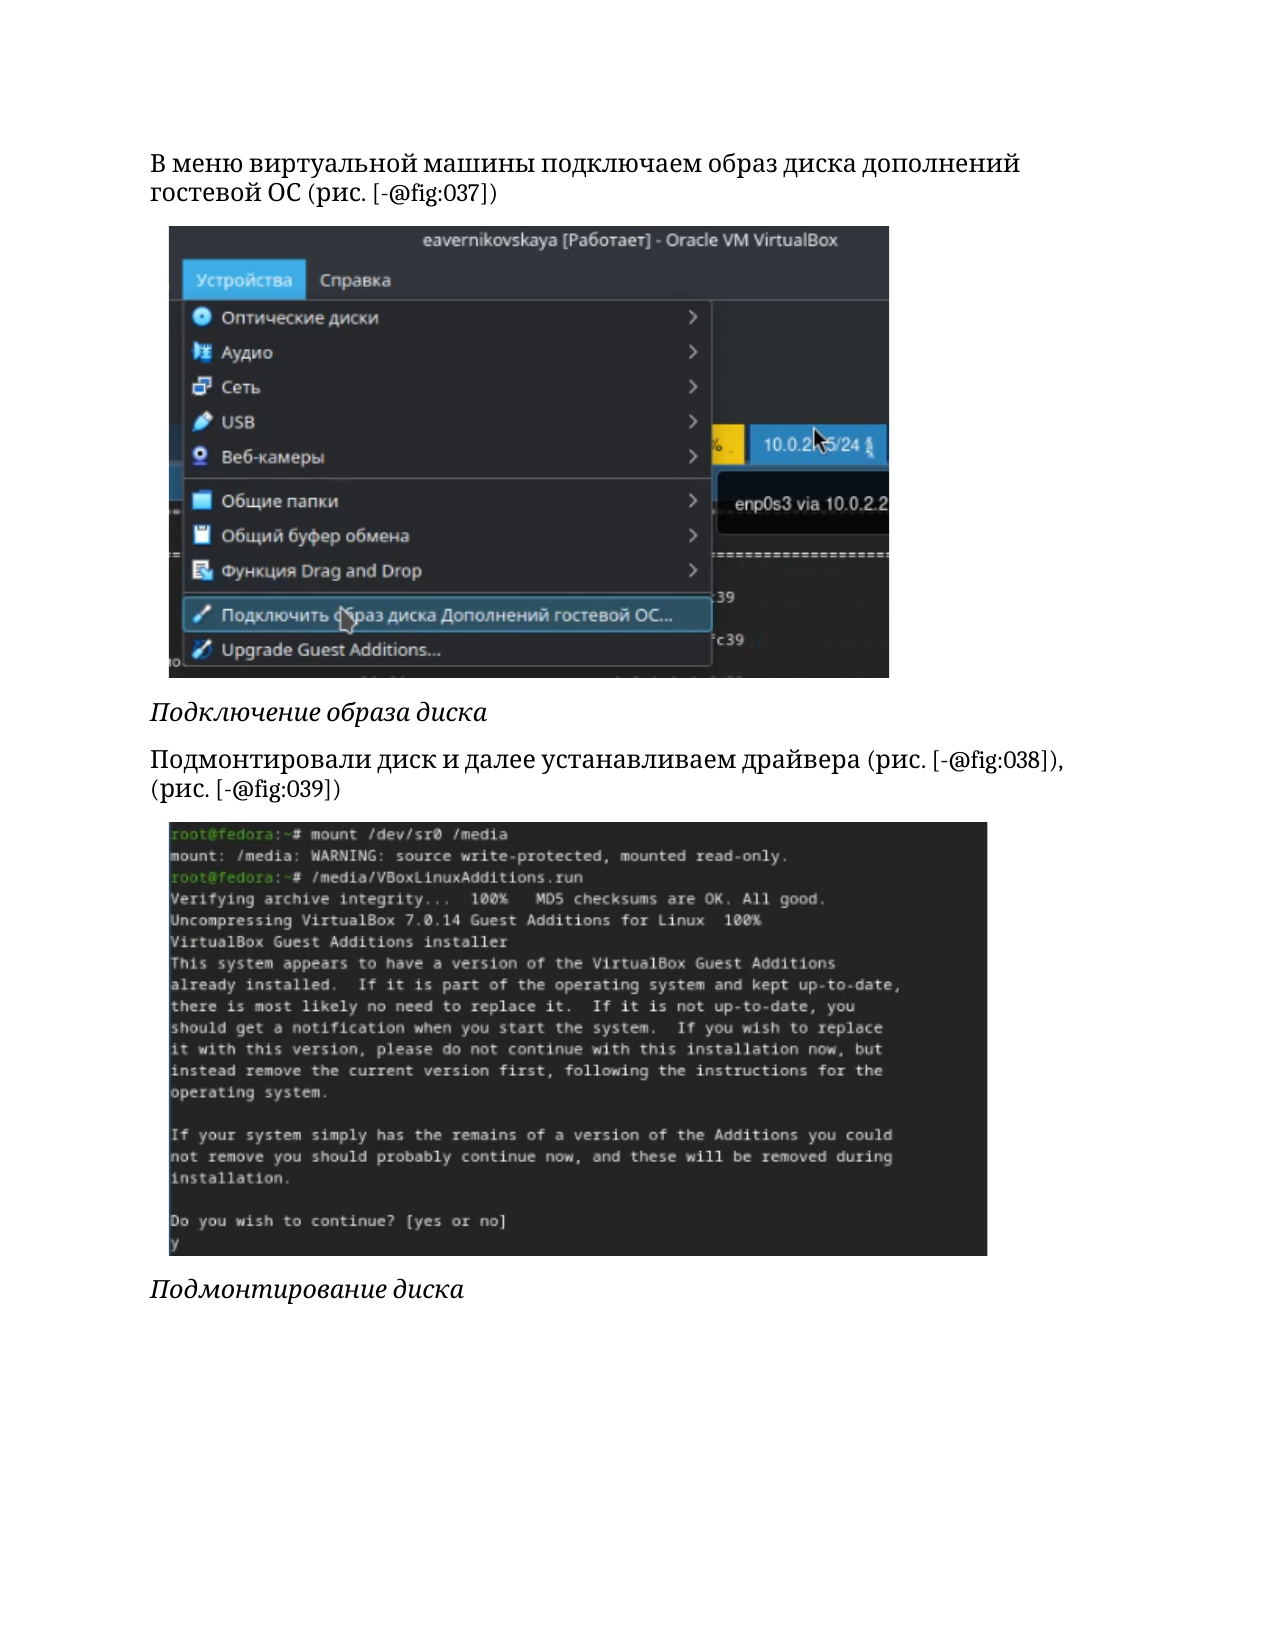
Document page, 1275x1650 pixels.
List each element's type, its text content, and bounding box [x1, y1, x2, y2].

text Подмонтирование диска [150, 1276, 1125, 1305]
picture [168, 822, 988, 1256]
text В меню виртуальной машины подключаем образ диска дополнений гостевой ОС (рис. [-@fig:037]) [150, 150, 1125, 207]
picture [168, 226, 890, 678]
text Подключение образа диска [150, 699, 1125, 727]
text Подмонтировали диск и далее устанавливаем драйвера (рис. [-@fig:038]), (рис. [-@fig:039]) [150, 746, 1125, 804]
